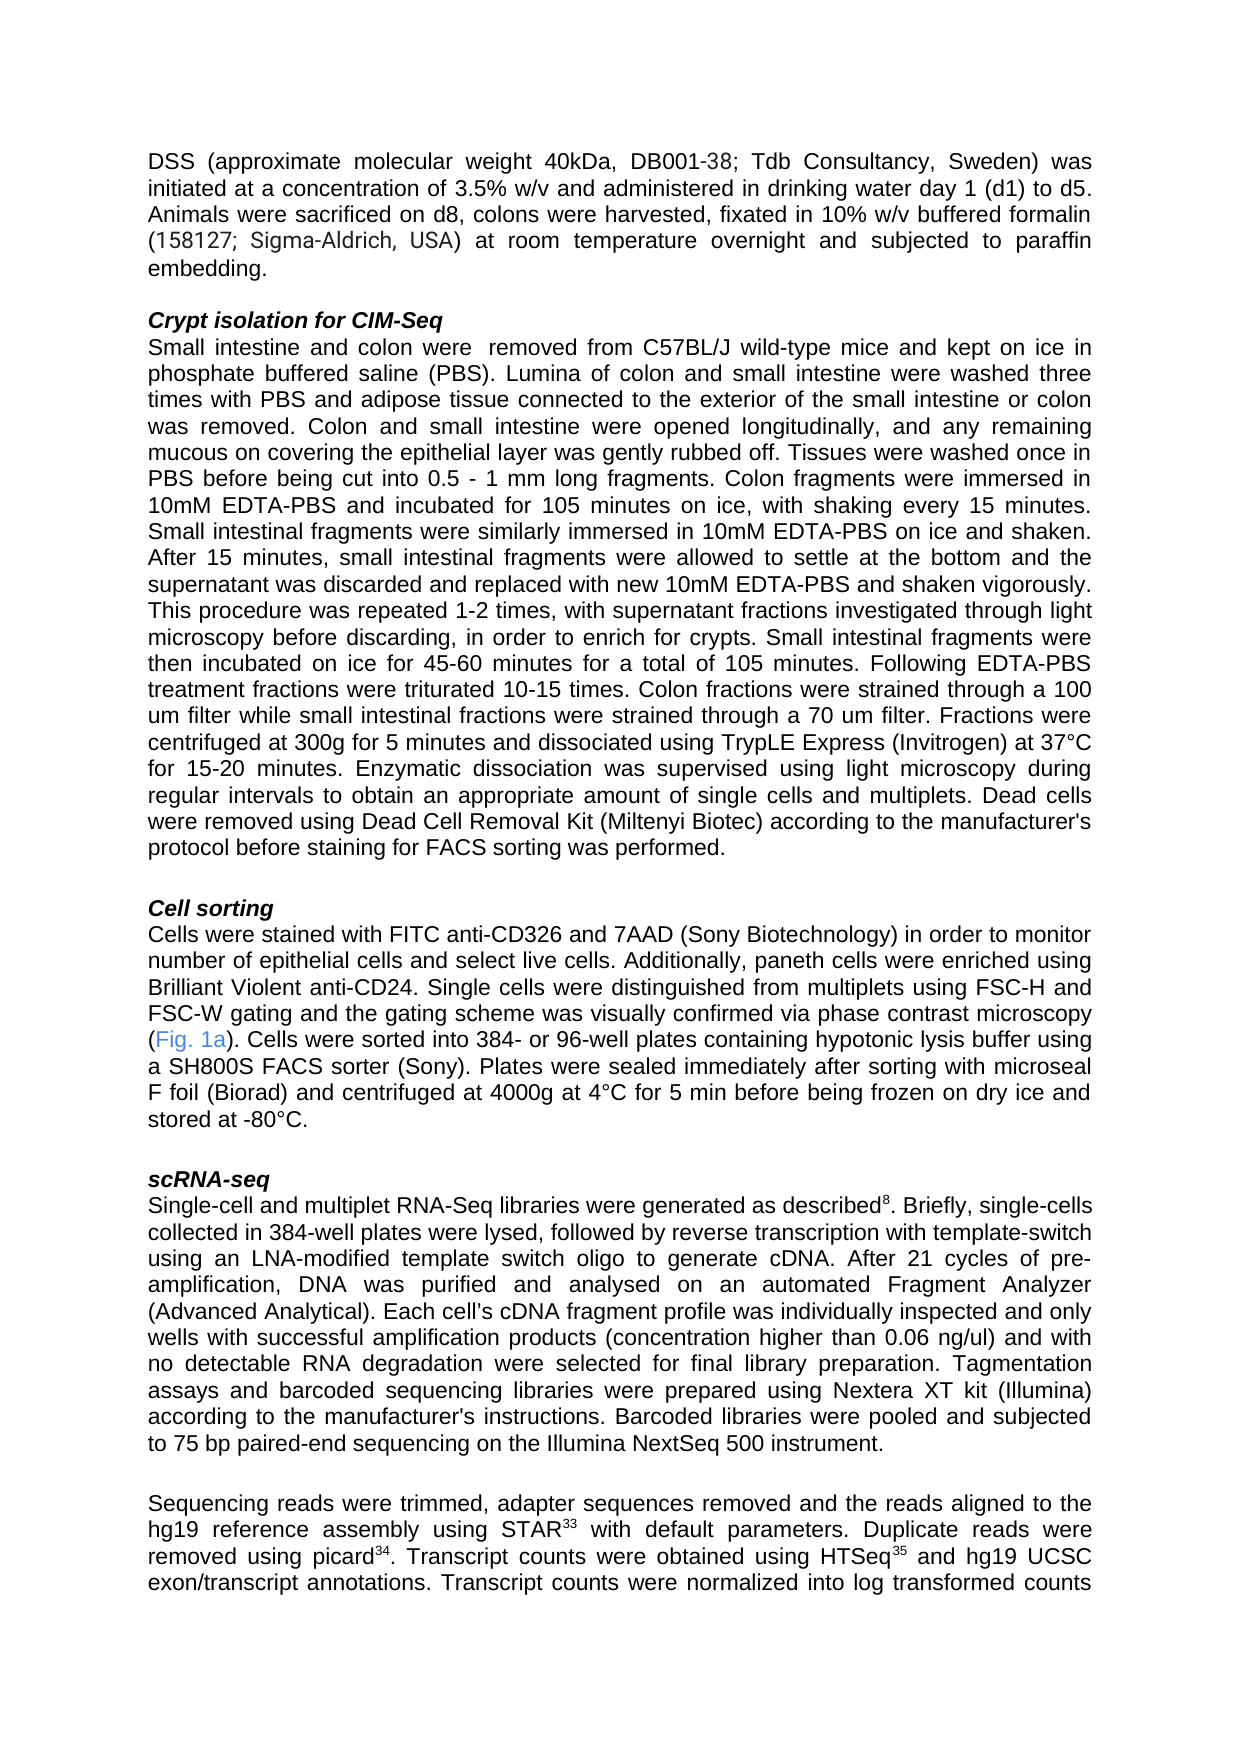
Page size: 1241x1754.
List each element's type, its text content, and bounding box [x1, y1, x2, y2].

text DSS (approximate molecular weight 40kDa, DB001-38; Tdb Consultancy, Sweden) was initiated at a concentration of 3.5% w/v and administered in drinking water day 1 (d1) to d5. Animals were sacrificed on d8, colons were harvested, fixated in 10% w/v buffered formalin (158127; Sigma-Aldrich, USA) at room temperature overnight and subjected to paraffin embedding. [148, 148, 1093, 281]
text Single-cell and multiplet RNA-Seq libraries were generated as described8. Briefly, single-cells collected in 384-well plates were lysed, followed by reverse transcription with template-switch using an LNA-modified template switch oligo to generate cDNA. After 21 cycles of pre-amplification, DNA was purified and analysed on an automated Fragment Analyzer (Advanced Analytical). Each cell’s cDNA fragment profile was individually inspected and only wells with successful amplification products (concentration higher than 0.06 ng/ul) and with no detectable RNA degradation were selected for final library preparation. Tagmentation assays and barcoded sequencing libraries were prepared using Nextera XT kit (Illumina) according to the manufacturer's instructions. Barcoded libraries were pooled and subjected to 75 bp paired-end sequencing on the Illumina NextSeq 500 instrument. [148, 1192, 1093, 1456]
text Cells were stained with FITC anti-CD326 and 7AAD (Sony Biotechnology) in order to monitor number of epithelial cells and select live cells. Additionally, paneth cells were enriched using Brilliant Violent anti-CD24. Single cells were distinguished from multiplets using FSC-H and FSC-W gating and the gating scheme was visually confirmed via phase contrast microscopy (Fig. 1a). Cells were sorted into 384- or 96-well plates containing hypotonic lysis buffer using a SH800S FACS sorter (Sony). Plates were sealed immediately after sorting with microseal F foil (Biorad) and centrifuged at 4000g at 4°C for 5 min before being frozen on dry ice and stored at -80°C. [148, 921, 1093, 1132]
text Cell sorting [148, 895, 1093, 921]
text scRNA-seq [148, 1166, 1093, 1192]
text Crypt isolation for CIM-Seq [148, 307, 1093, 333]
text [148, 1490, 1093, 1595]
text Small intestine and colon were removed from C57BL/J wild-type mice and kept on ice in phosphate buffered saline (PBS). Lumina of colon and small intestine were washed three times with PBS and adipose tissue connected to the exterior of the small intestine or colon was removed. Colon and small intestine were opened longitudinally, and any remaining mucous on covering the epithelial layer was gently rubbed off. Tissues were washed once in PBS before being cut into 0.5 - 1 mm long fragments. Colon fragments were immersed in 10mM EDTA-PBS and incubated for 105 minutes on ice, with shaking every 15 minutes. Small intestinal fragments were similarly immersed in 10mM EDTA-PBS on ice and shaken. After 15 minutes, small intestinal fragments were allowed to settle at the bottom and the supernatant was discarded and replaced with new 10mM EDTA-PBS and shaken vigorously. This procedure was repeated 1-2 times, with supernatant fractions investigated through light microscopy before discarding, in order to enrich for crypts. Small intestinal fragments were then incubated on ice for 45-60 minutes for a total of 105 minutes. Following EDTA-PBS treatment fractions were triturated 10-15 times. Colon fractions were strained through a 100 um filter while small intestinal fractions were strained through a 70 um filter. Fractions were centrifuged at 300g for 5 minutes and dissociated using TrypLE Express (Invitrogen) at 37°C for 15-20 minutes. Enzymatic dissociation was supervised using light microscopy during regular intervals to obtain an appropriate amount of single cells and multiplets. Dead cells were removed using Dead Cell Removal Kit (Miltenyi Biotec) according to the manufacturer's protocol before staining for FACS sorting was performed. [148, 333, 1093, 861]
